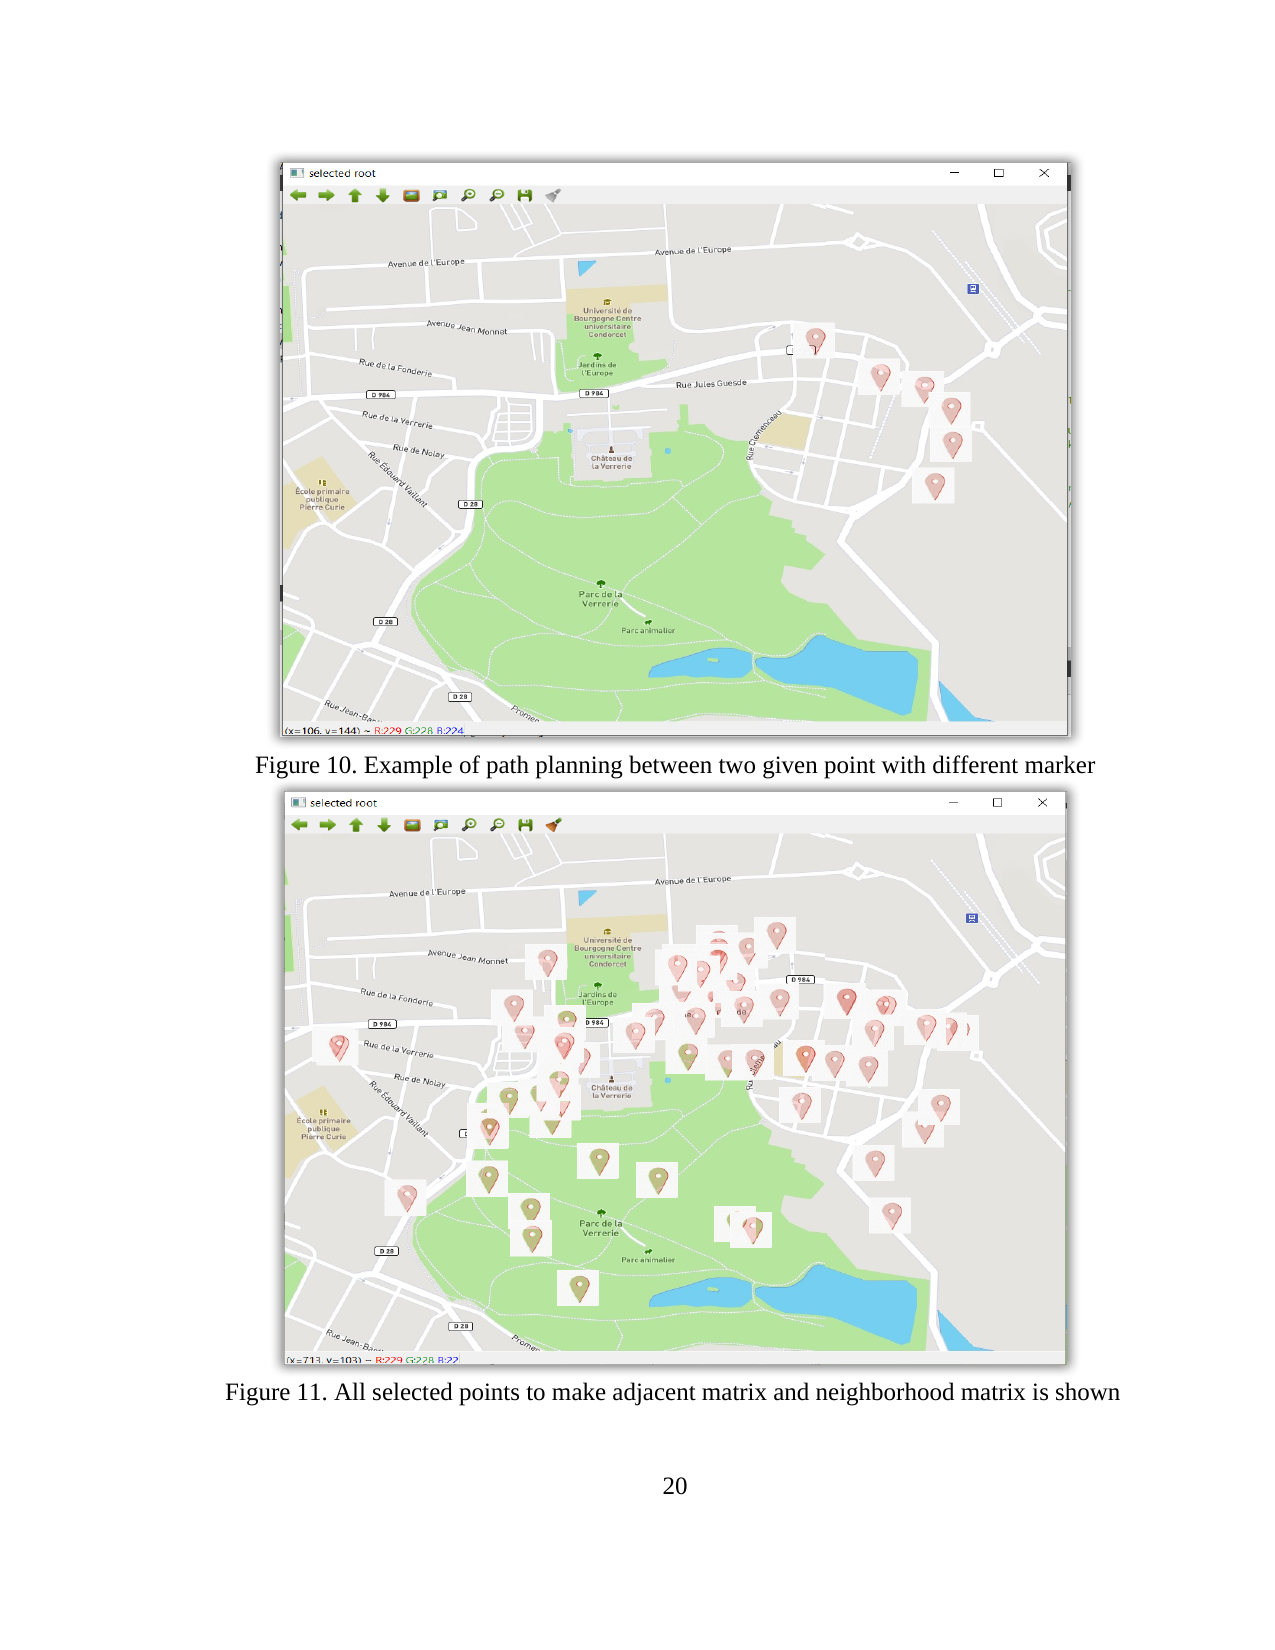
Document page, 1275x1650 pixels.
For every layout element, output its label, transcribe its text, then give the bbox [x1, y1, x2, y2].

text Figure 10. Example of path planning between two given point with different marker [225, 750, 1125, 779]
picture [268, 778, 1082, 1378]
text Figure 11. All selected points to make adjacent matrix and neighborhood matrix is shown [225, 1377, 1125, 1406]
picture [264, 150, 1086, 750]
